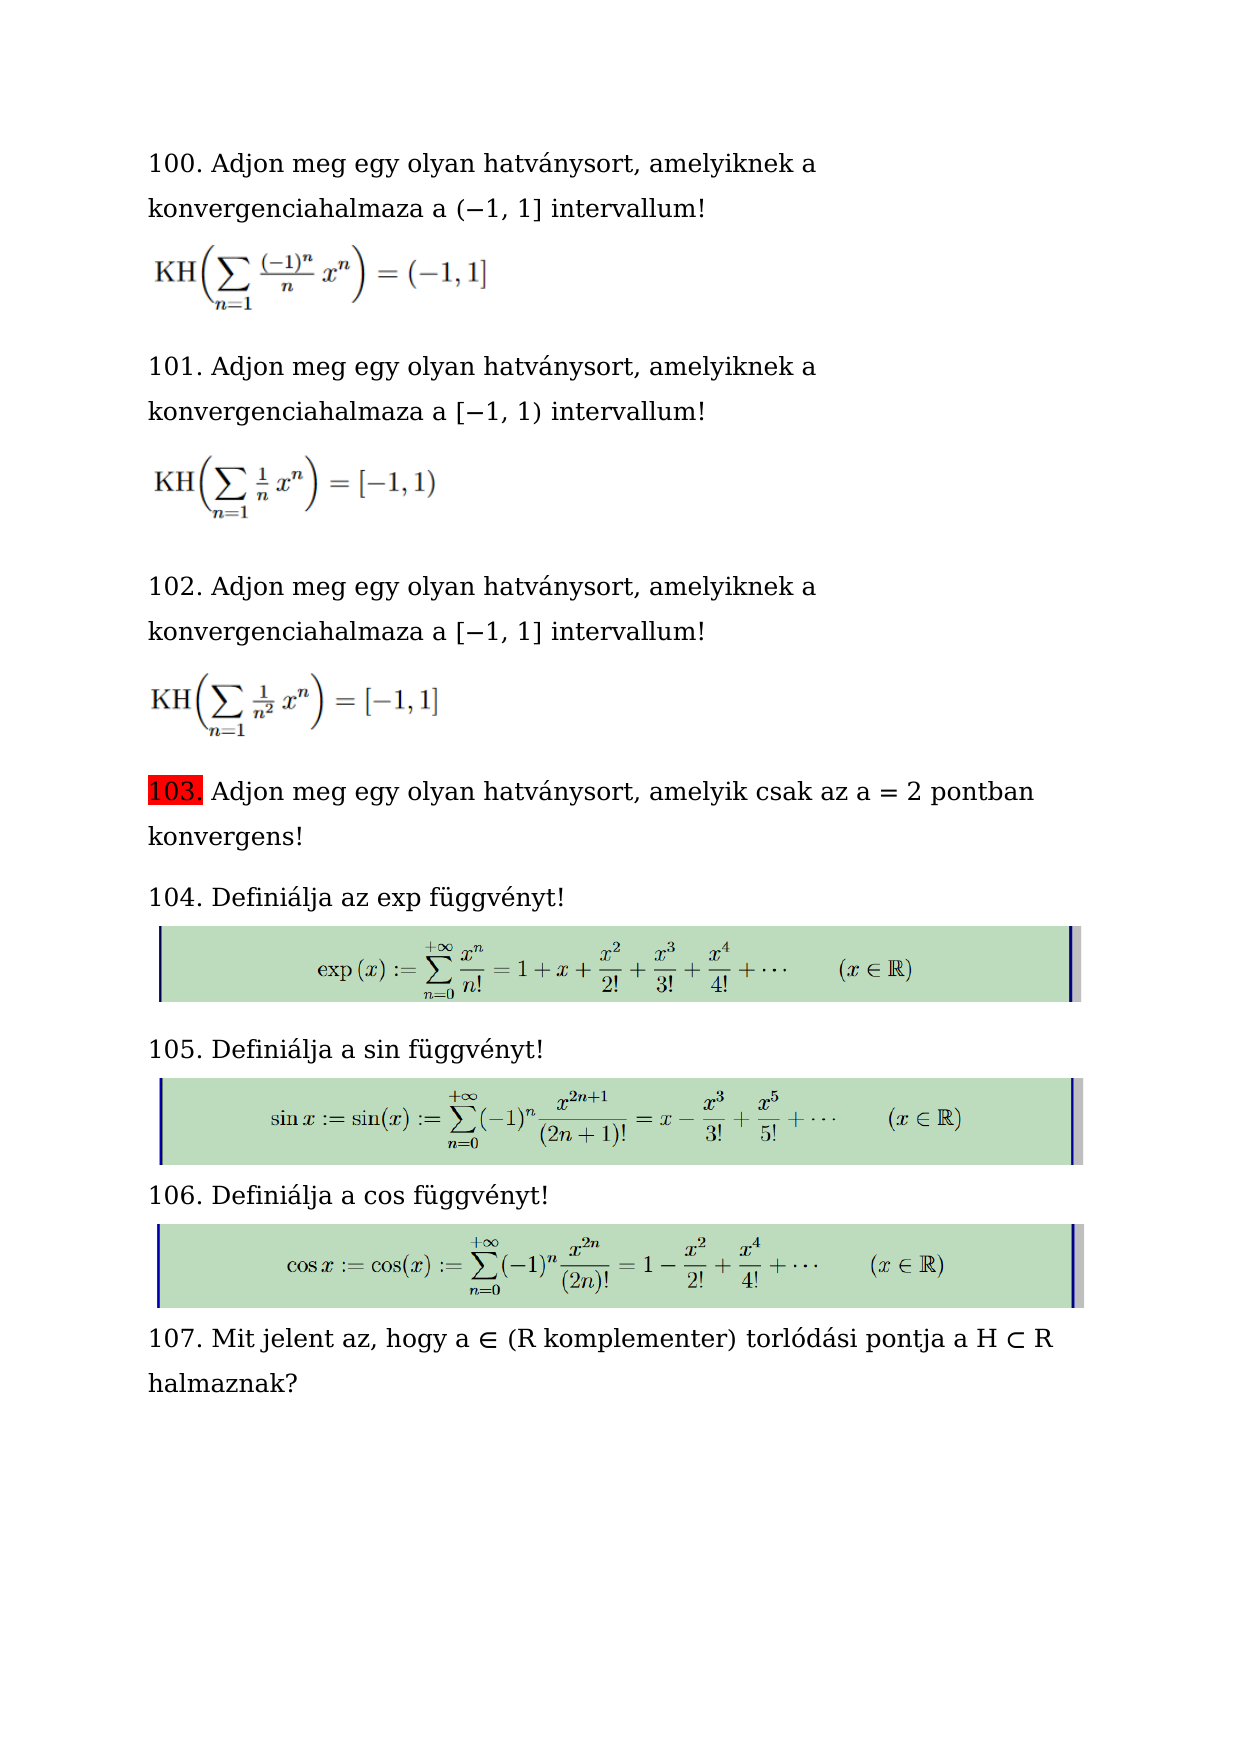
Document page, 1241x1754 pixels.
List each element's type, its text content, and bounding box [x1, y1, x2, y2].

text 101. Adjon meg egy olyan hatványsort, amelyiknek a konvergenciahalmaza a [−1, 1) intervallum! [148, 351, 1093, 539]
list 107. Mit jelent az, hogy a ∈ (R komplementer) torlódási pontja a H ⊂ R halmaznak? 108. Mit jelent az, hogy a ∈ H izolált pontja a H ⊂ R halmaznak? [148, 1322, 1093, 1397]
picture [147, 660, 439, 744]
picture [147, 237, 494, 319]
list 106. Definiálja a cos függvényt! [148, 1180, 1093, 1224]
picture [147, 1078, 1093, 1165]
text 100. Adjon meg egy olyan hatványsort, amelyiknek a konvergenciahalmaza a (−1, 1] intervallum! [148, 148, 1093, 319]
list 105. Definiálja a sin függvényt! [148, 1033, 1093, 1078]
picture [147, 926, 1093, 1002]
text 104. Definiálja az exp függvényt! [148, 882, 1093, 926]
text 103. Adjon meg egy olyan hatványsort, amelyik csak az a = 2 pontban konvergens! [148, 775, 1093, 850]
picture [147, 1224, 1093, 1308]
picture [147, 440, 436, 539]
text 102. Adjon meg egy olyan hatványsort, amelyiknek a konvergenciahalmaza a [−1, 1] intervallum! [148, 571, 1093, 743]
